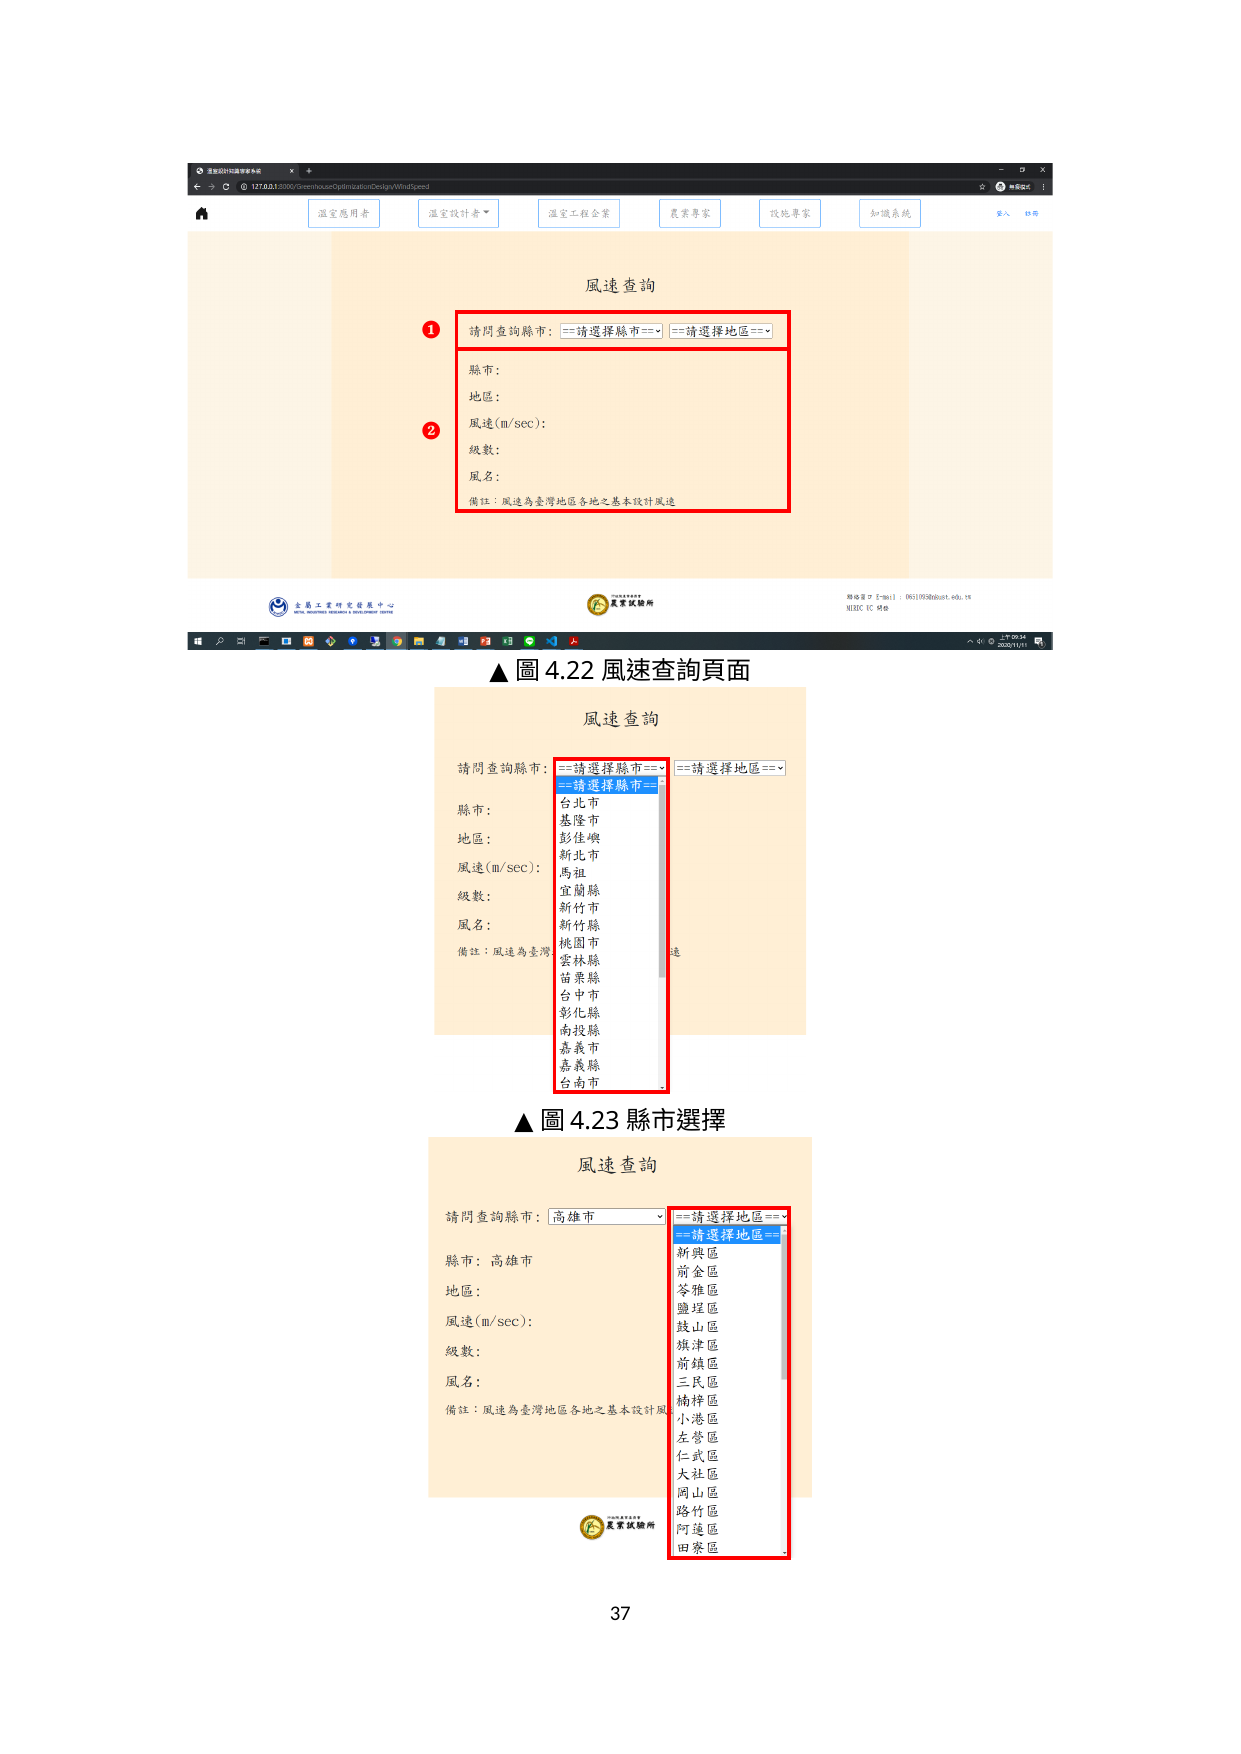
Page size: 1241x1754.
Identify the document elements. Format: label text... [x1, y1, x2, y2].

text ▲ 圖4.22 風速查詢頁面 [187, 650, 1053, 687]
text ▲ 圖4.23 縣市選擇 [187, 1100, 1053, 1137]
